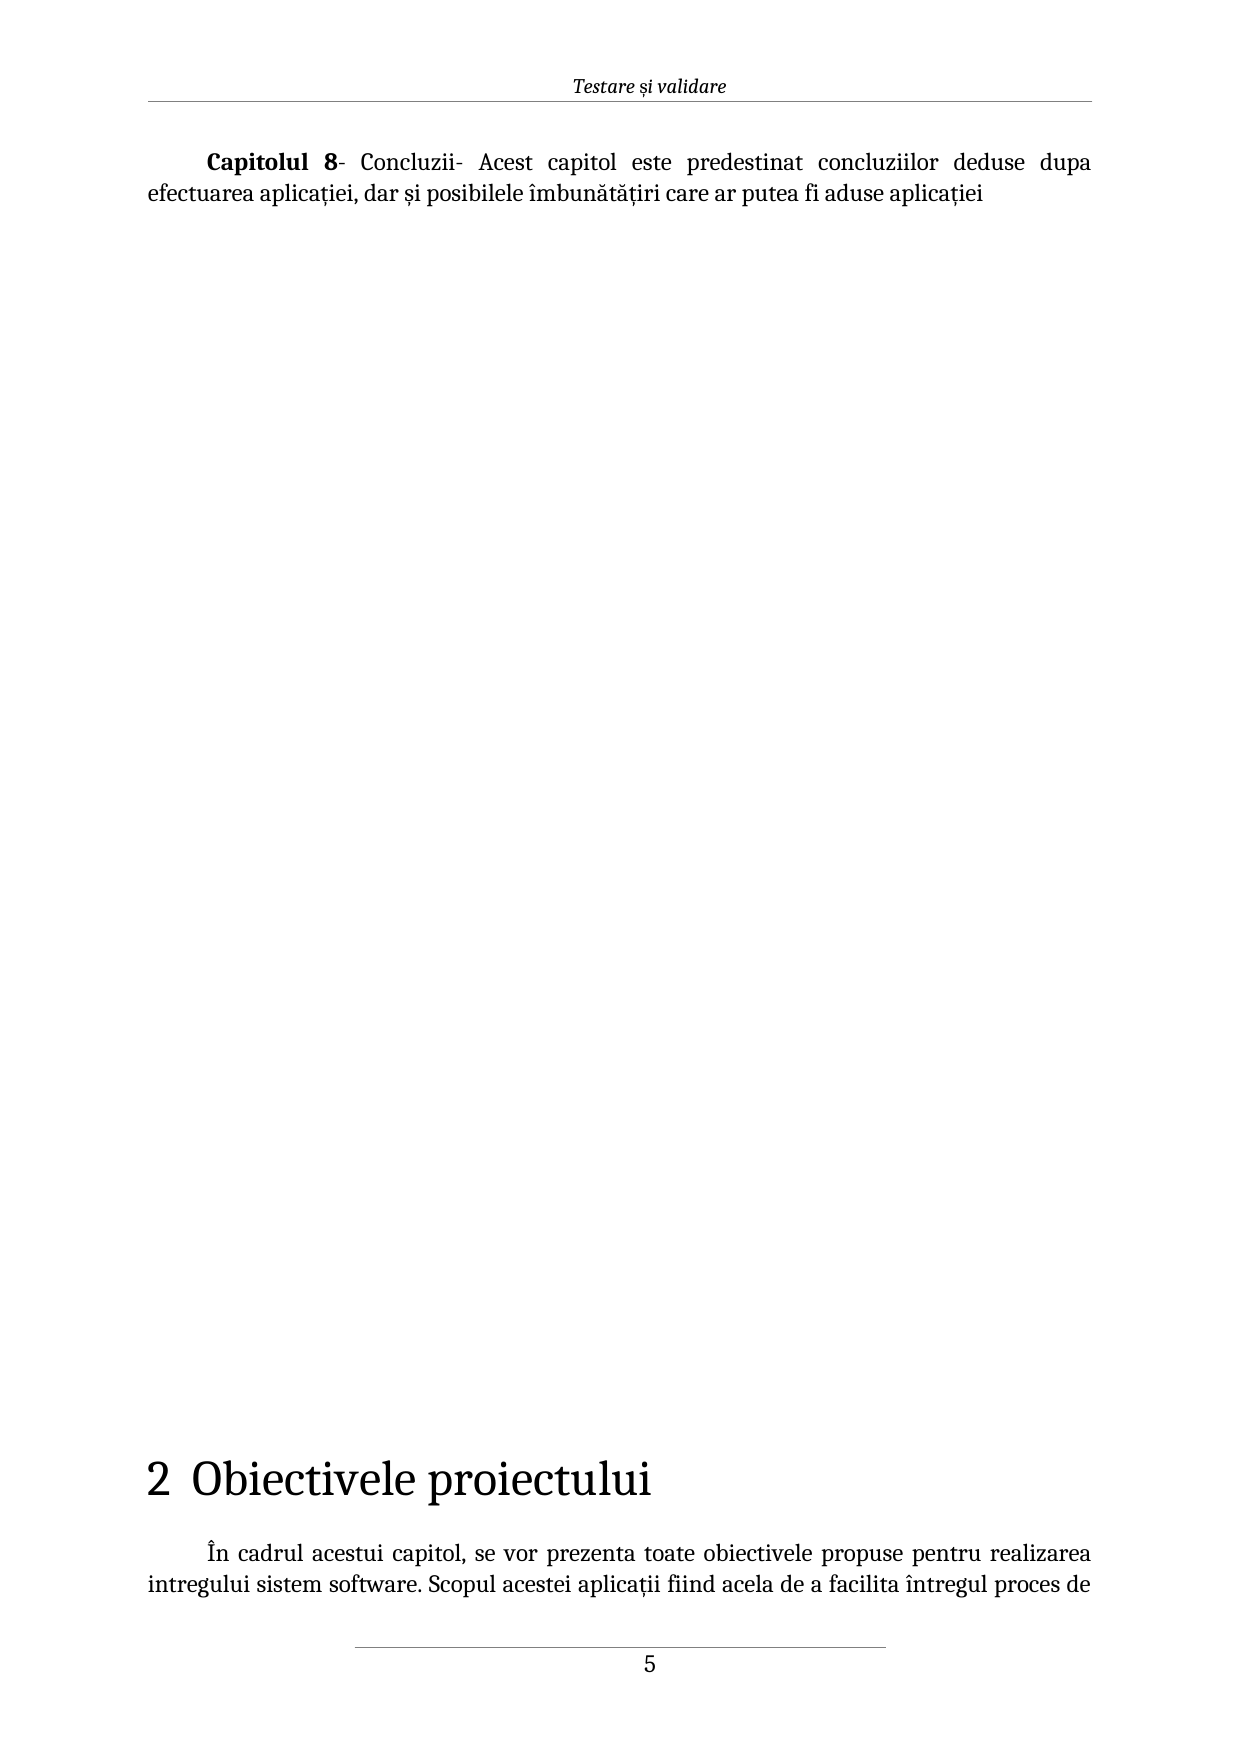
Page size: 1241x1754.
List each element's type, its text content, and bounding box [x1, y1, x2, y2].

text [148, 1539, 1092, 1599]
text Capitolul 8- Concluzii- Acest capitol este predestinat concluziilor deduse dupa efectuarea aplicației, dar și posibilele îmbunătățiri care ar putea fi aduse aplicației [148, 148, 1092, 208]
subtitle Obiectivele proiectului [148, 1451, 1092, 1508]
